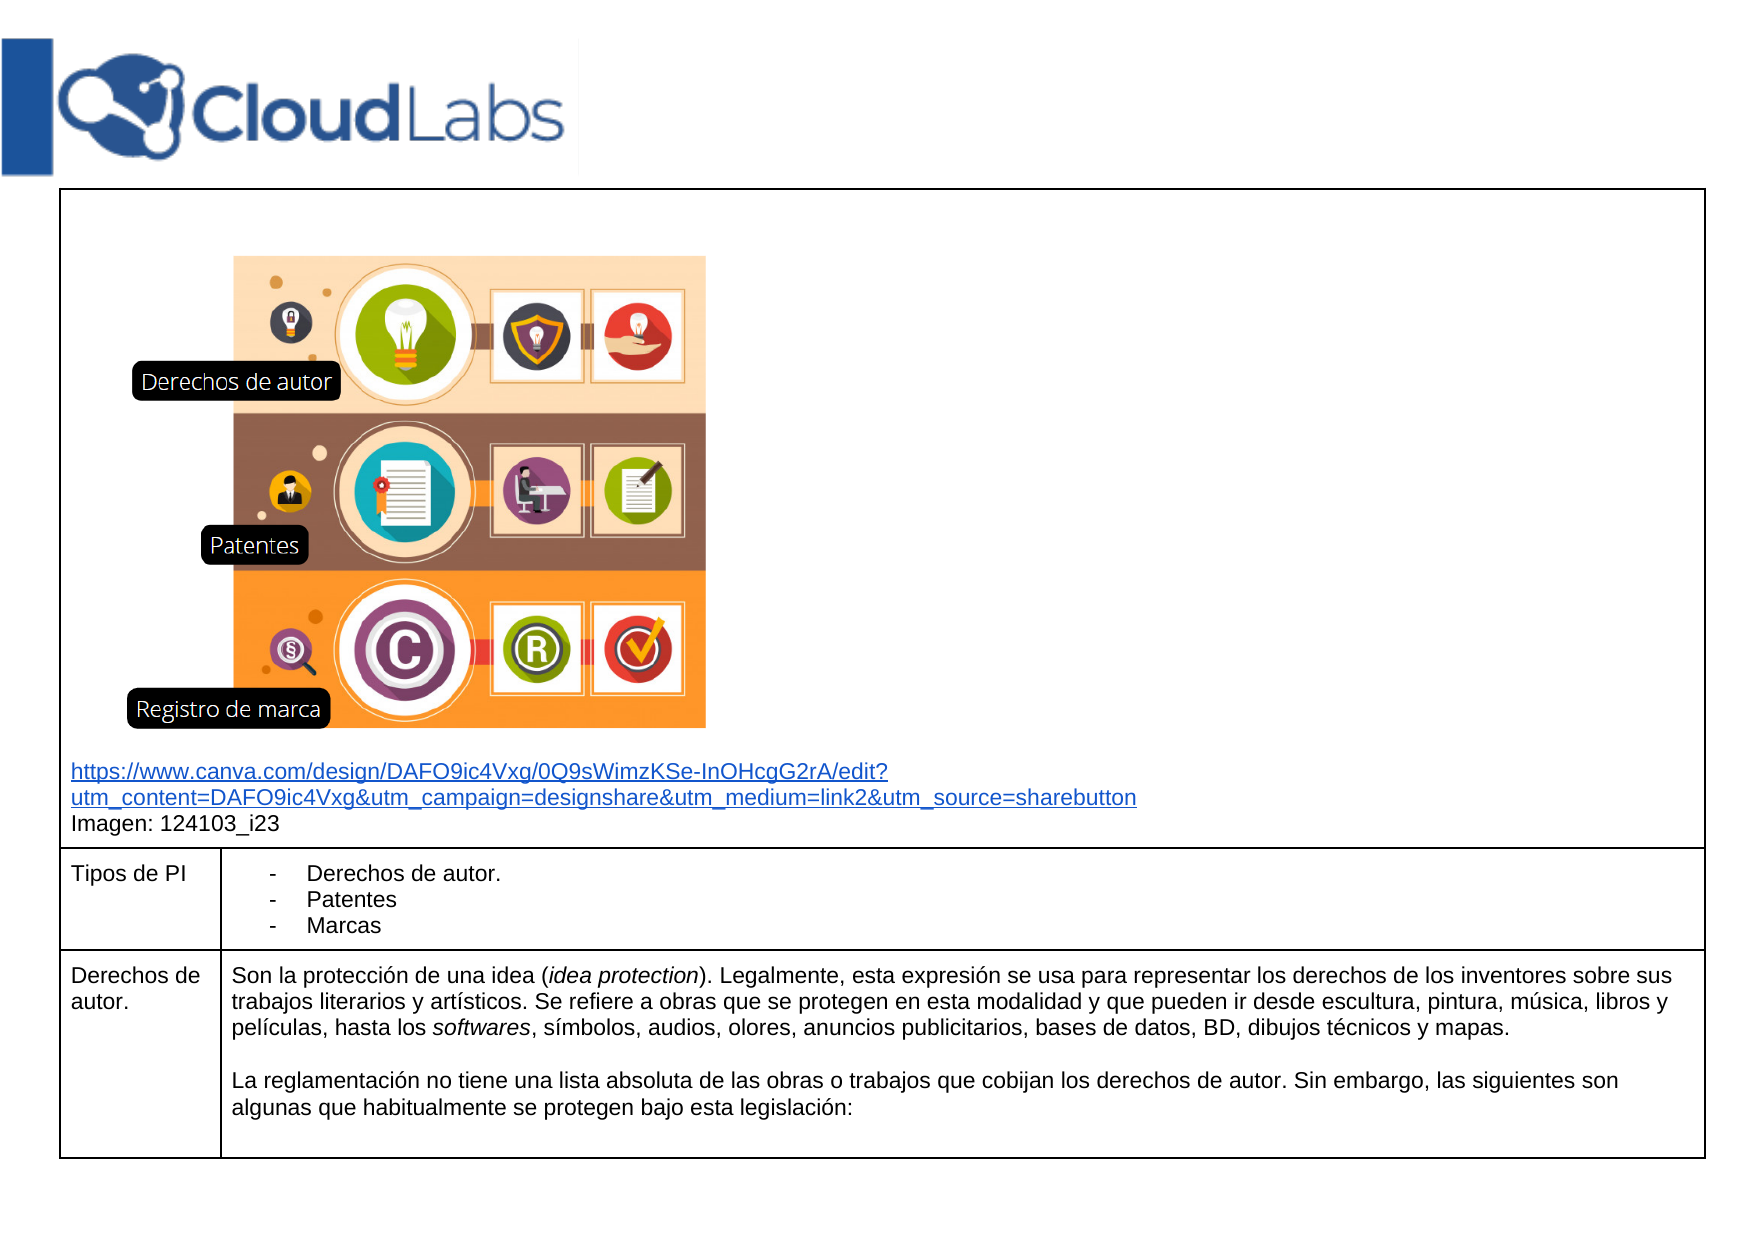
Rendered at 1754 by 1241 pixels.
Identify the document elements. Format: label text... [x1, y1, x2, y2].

table_cell Derechos de autor. [61, 951, 220, 1157]
table_cell Derechos de autor. Patentes Marcas [222, 849, 1704, 949]
table_cell Tipos de PI [61, 849, 220, 949]
picture [70, 200, 810, 753]
table_cell https://www.canva.com/design/DAFO9ic4Vxg/0Q9sWimzKSe-InOHcgG2rA/edit?utm_content=DAFO9ic4Vxg&utm_campaign=designshare&utm_medium=link2&utm_source=sharebutton Imagen: 124103_i23 [61, 190, 1704, 847]
picture [1, 26, 579, 188]
